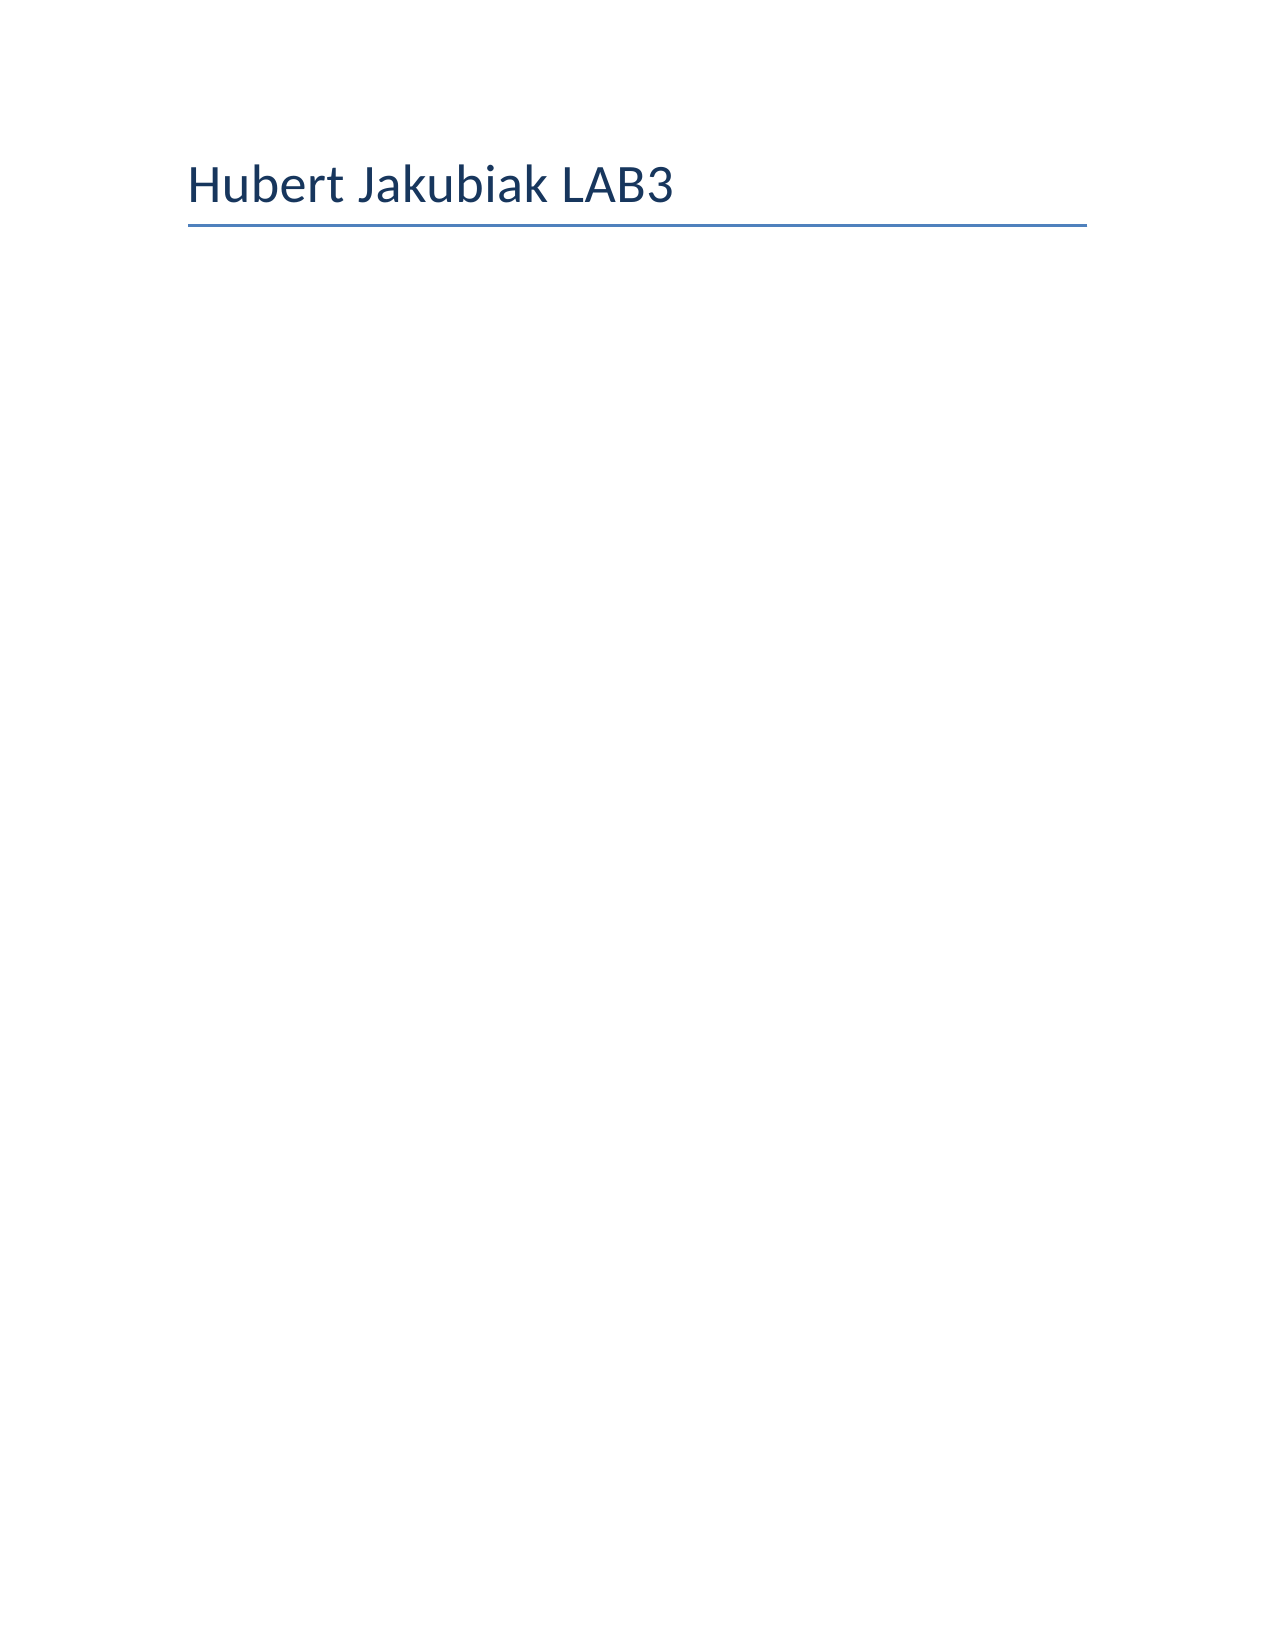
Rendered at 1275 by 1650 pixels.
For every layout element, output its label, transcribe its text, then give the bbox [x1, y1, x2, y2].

title Hubert Jakubiak LAB3 [187, 150, 1087, 227]
